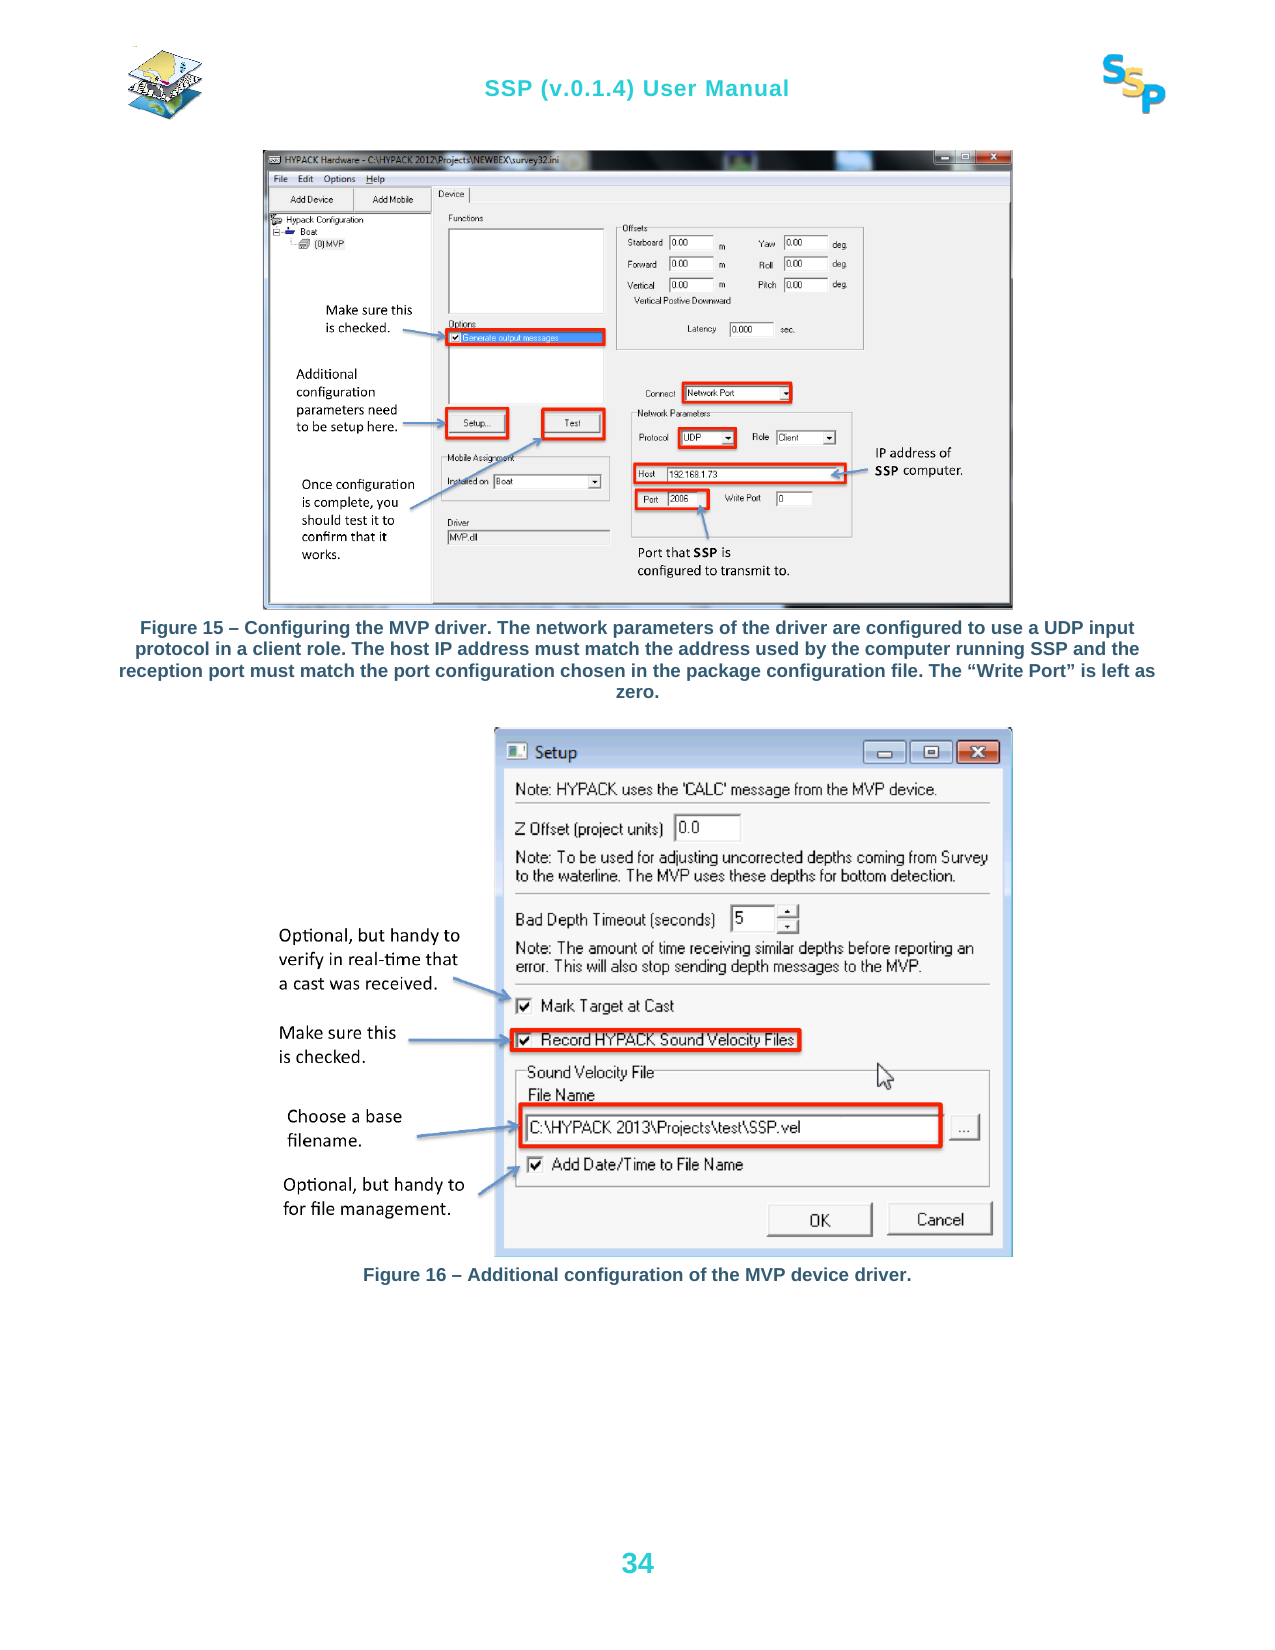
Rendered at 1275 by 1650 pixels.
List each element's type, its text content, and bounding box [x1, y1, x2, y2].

picture [1096, 46, 1172, 122]
picture [117, 46, 218, 122]
picture [262, 727, 1013, 1257]
picture [262, 150, 1013, 610]
text Figure 16 – Additional configuration of the MVP device driver. [112, 1263, 1162, 1285]
text Figure 15 – Configuring the MVP driver. The network parameters of the driver are configured to use a UDP input protocol in a client role. The host IP address must match the address used by the computer running SSP and the reception port must match the port configuration chosen in the package configuration file. The “Write Port” is left as zero. [112, 616, 1162, 703]
